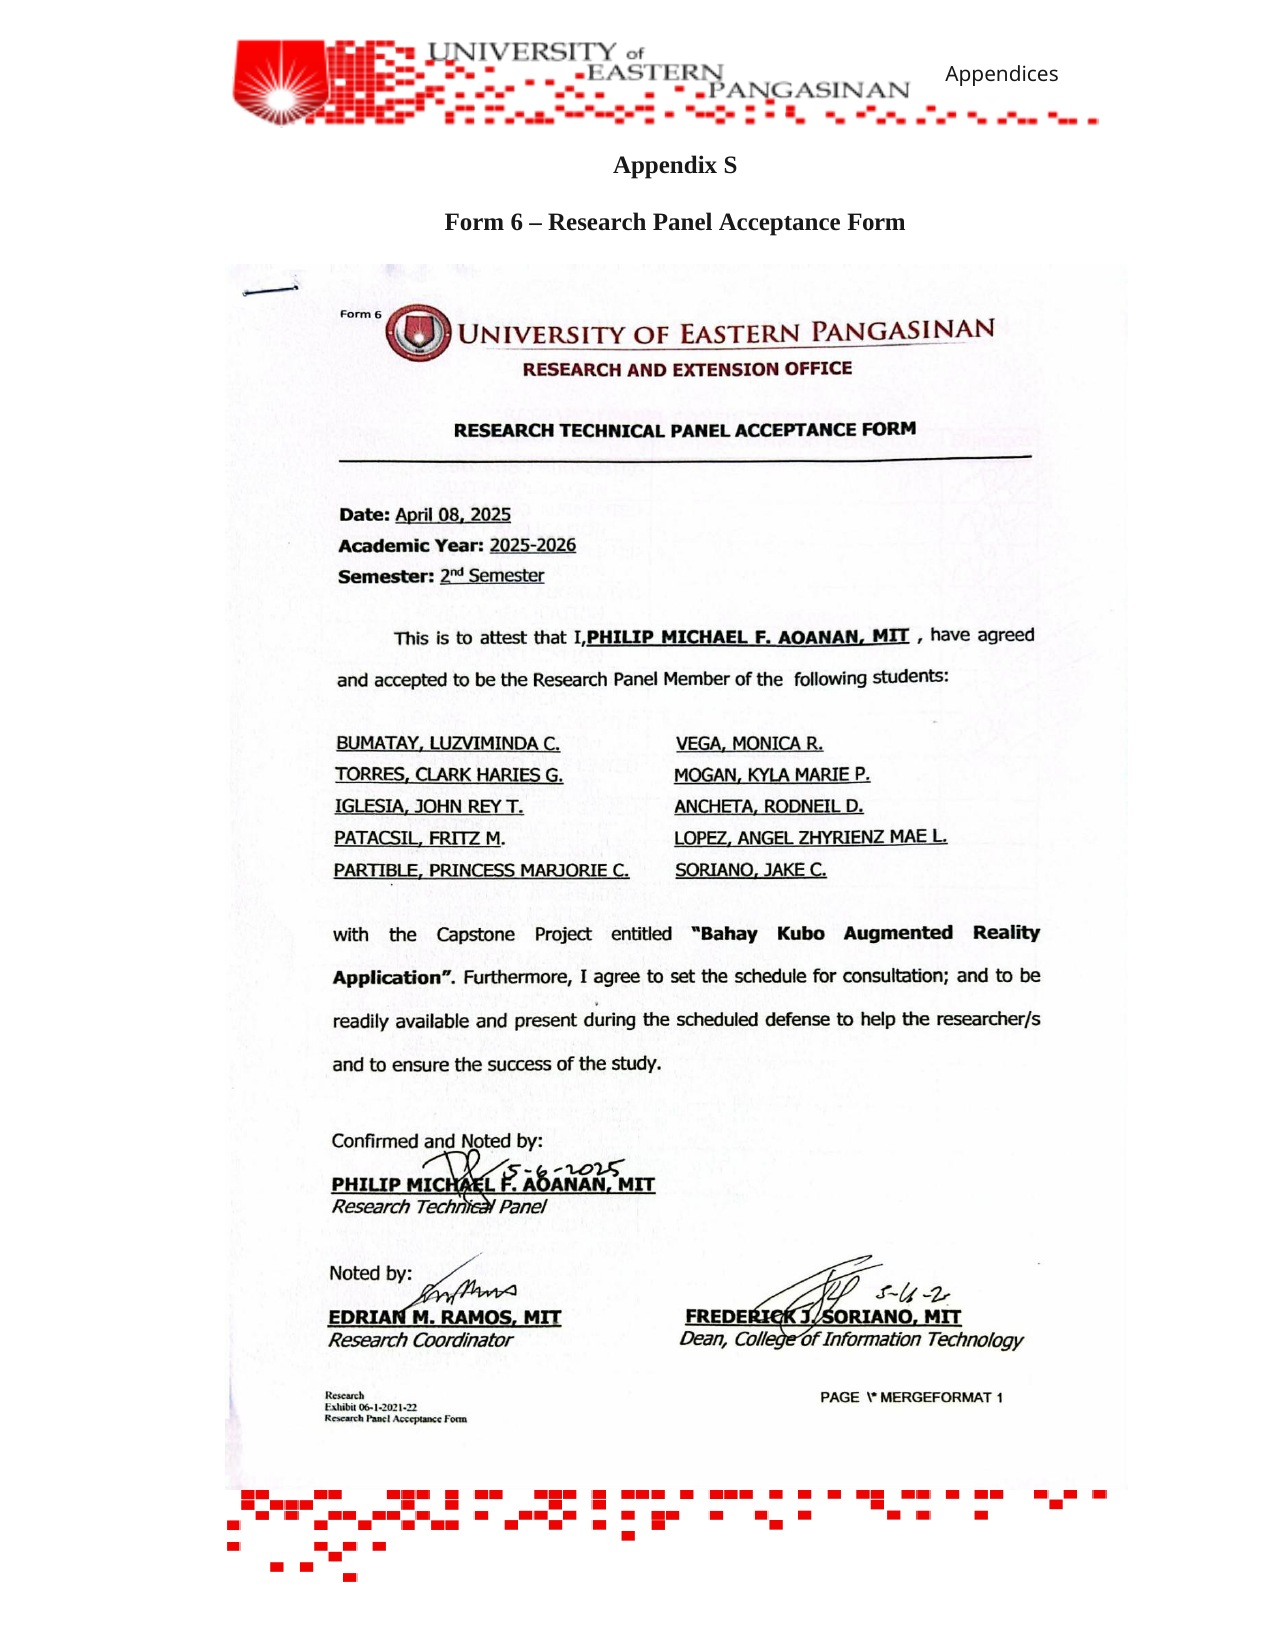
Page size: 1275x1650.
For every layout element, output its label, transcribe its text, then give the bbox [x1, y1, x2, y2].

text Appendix S [154, 150, 1197, 178]
picture [225, 264, 1128, 1582]
text Form 6 – Research Panel Acceptance Form [153, 207, 1197, 236]
picture [231, 39, 1099, 130]
